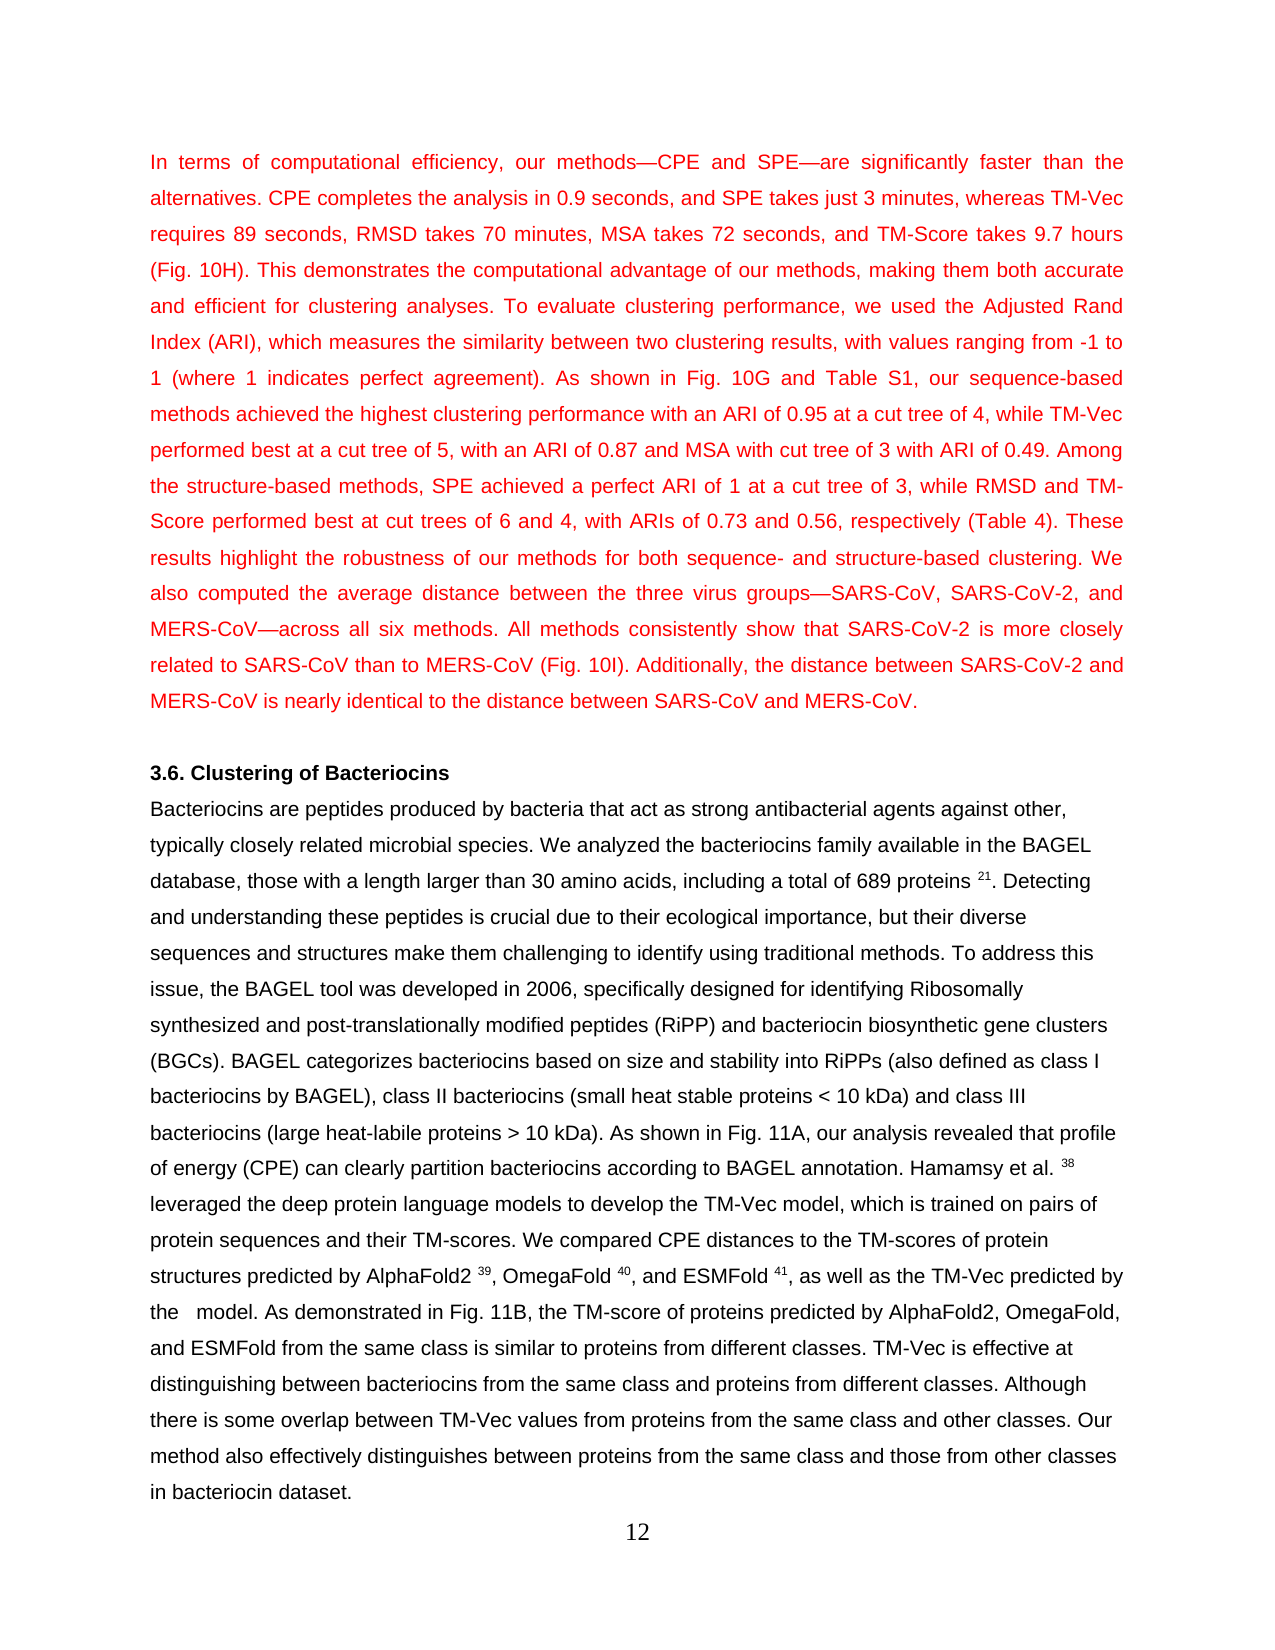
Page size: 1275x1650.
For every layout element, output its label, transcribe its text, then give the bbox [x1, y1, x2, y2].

text Bacteriocins are peptides produced by bacteria that act as strong antibacterial agents against other, typically closely related microbial species. We analyzed the bacteriocins family available in the BAGEL database, those with a length larger than 30 amino acids, including a total of 689 proteins 21. Detecting and understanding these peptides is crucial due to their ecological importance, but their diverse sequences and structures make them challenging to identify using traditional methods. To address this issue, the BAGEL tool was developed in 2006, specifically designed for identifying Ribosomally synthesized and post-translationally modified peptides (RiPP) and bacteriocin biosynthetic gene clusters (BGCs). BAGEL categorizes bacteriocins based on size and stability into RiPPs (also defined as class I bacteriocins by BAGEL), class II bacteriocins (small heat stable proteins < 10 kDa) and class III bacteriocins (large heat-labile proteins > 10 kDa). As shown in Fig. 11A, our analysis revealed that profile of energy (CPE) can clearly partition bacteriocins according to BAGEL annotation. Hamamsy et al. 38 leveraged the deep protein language models to develop the TM-Vec model, which is trained on pairs of protein sequences and their TM-scores. We compared CPE distances to the TM-scores of protein structures predicted by AlphaFold2 39, OmegaFold 40, and ESMFold 41, as well as the TM-Vec predicted by the model. As demonstrated in Fig. 11B, the TM-score of proteins predicted by AlphaFold2, OmegaFold, and ESMFold from the same class is similar to proteins from different classes. TM-Vec is effective at distinguishing between bacteriocins from the same class and proteins from different classes. Although there is some overlap between TM-Vec values from proteins from the same class and other classes. Our method also effectively distinguishes between proteins from the same class and those from other classes in bacteriocin dataset. [150, 797, 1125, 1504]
text In terms of computational efficiency, our methods—CPE and SPE—are significantly faster than the alternatives. CPE completes the analysis in 0.9 seconds, and SPE takes just 3 minutes, whereas TM-Vec requires 89 seconds, RMSD takes 70 minutes, MSA takes 72 seconds, and TM-Score takes 9.7 hours (Fig. 10H). This demonstrates the computational advantage of our methods, making them both accurate and efficient for clustering analyses. To evaluate clustering performance, we used the Adjusted Rand Index (ARI), which measures the similarity between two clustering results, with values ranging from -1 to 1 (where 1 indicates perfect agreement). As shown in Fig. 10G and Table S1, our sequence-based methods achieved the highest clustering performance with an ARI of 0.95 at a cut tree of 4, while TM-Vec performed best at a cut tree of 5, with an ARI of 0.87 and MSA with cut tree of 3 with ARI of 0.49. Among the structure-based methods, SPE achieved a perfect ARI of 1 at a cut tree of 3, while RMSD and TM-Score performed best at cut trees of 6 and 4, with ARIs of 0.73 and 0.56, respectively (Table 4). These results highlight the robustness of our methods for both sequence- and structure-based clustering. We also computed the average distance between the three virus groups—SARS-CoV, SARS-CoV-2, and MERS-CoV—across all six methods. All methods consistently show that SARS-CoV-2 is more closely related to SARS-CoV than to MERS-CoV (Fig. 10I). Additionally, the distance between SARS-CoV-2 and MERS-CoV is nearly identical to the distance between SARS-CoV and MERS-CoV. [150, 150, 1125, 713]
text 3.6. Clustering of Bacteriocins [150, 761, 1125, 785]
